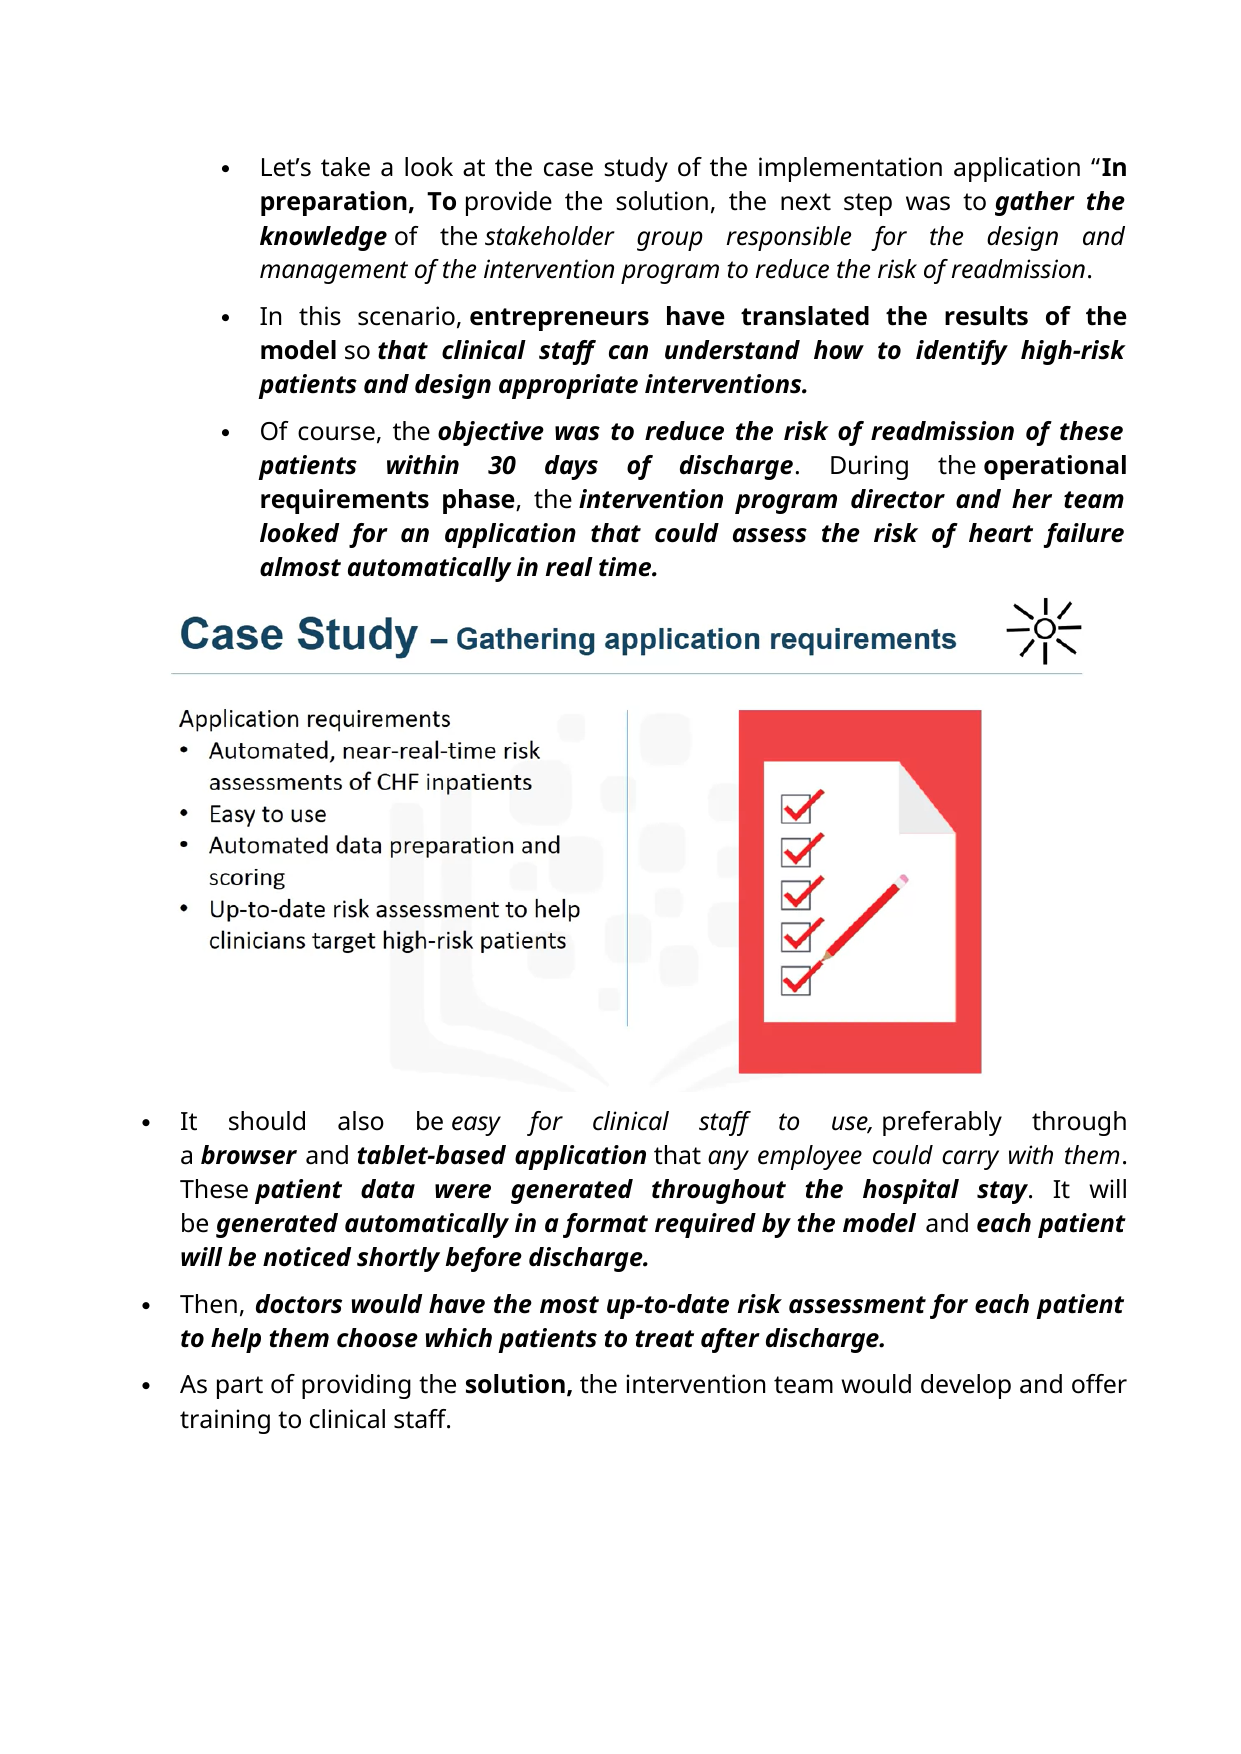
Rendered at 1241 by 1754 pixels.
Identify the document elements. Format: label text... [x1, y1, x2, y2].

picture [155, 596, 1085, 1092]
list As part of providing the solution, the intervention team would develop and offer training to clinical staff. [142, 1367, 1128, 1435]
list Let’s take a look at the case study of the implementation application “In preparation, To provide the solution, the next step was to gather the knowledge of the stakeholder group responsible for the design and management of the intervention program to reduce the risk of readmission. [222, 150, 1128, 286]
list In this scenario, entrepreneurs have translated the results of the model so that clinical staff can understand how to identify high-risk patients and design appropriate interventions. [222, 299, 1128, 401]
list Then, doctors would have the most up-to-date risk assessment for each patient to help them choose which patients to treat after discharge. [142, 1287, 1128, 1355]
list Of course, the objective was to reduce the risk of readmission of these patients within 30 days of discharge. During the operational requirements phase, the intervention program director and her team looked for an application that could assess the risk of heart failure almost automatically in real time. [222, 413, 1128, 584]
list It should also be easy for clinical staff to use, preferably through a browser and tablet-based application that any employee could carry with them. These patient data were generated throughout the hospital stay. It will be generated automatically in a format required by the model and each patient will be noticed shortly before discharge. [142, 1104, 1128, 1274]
